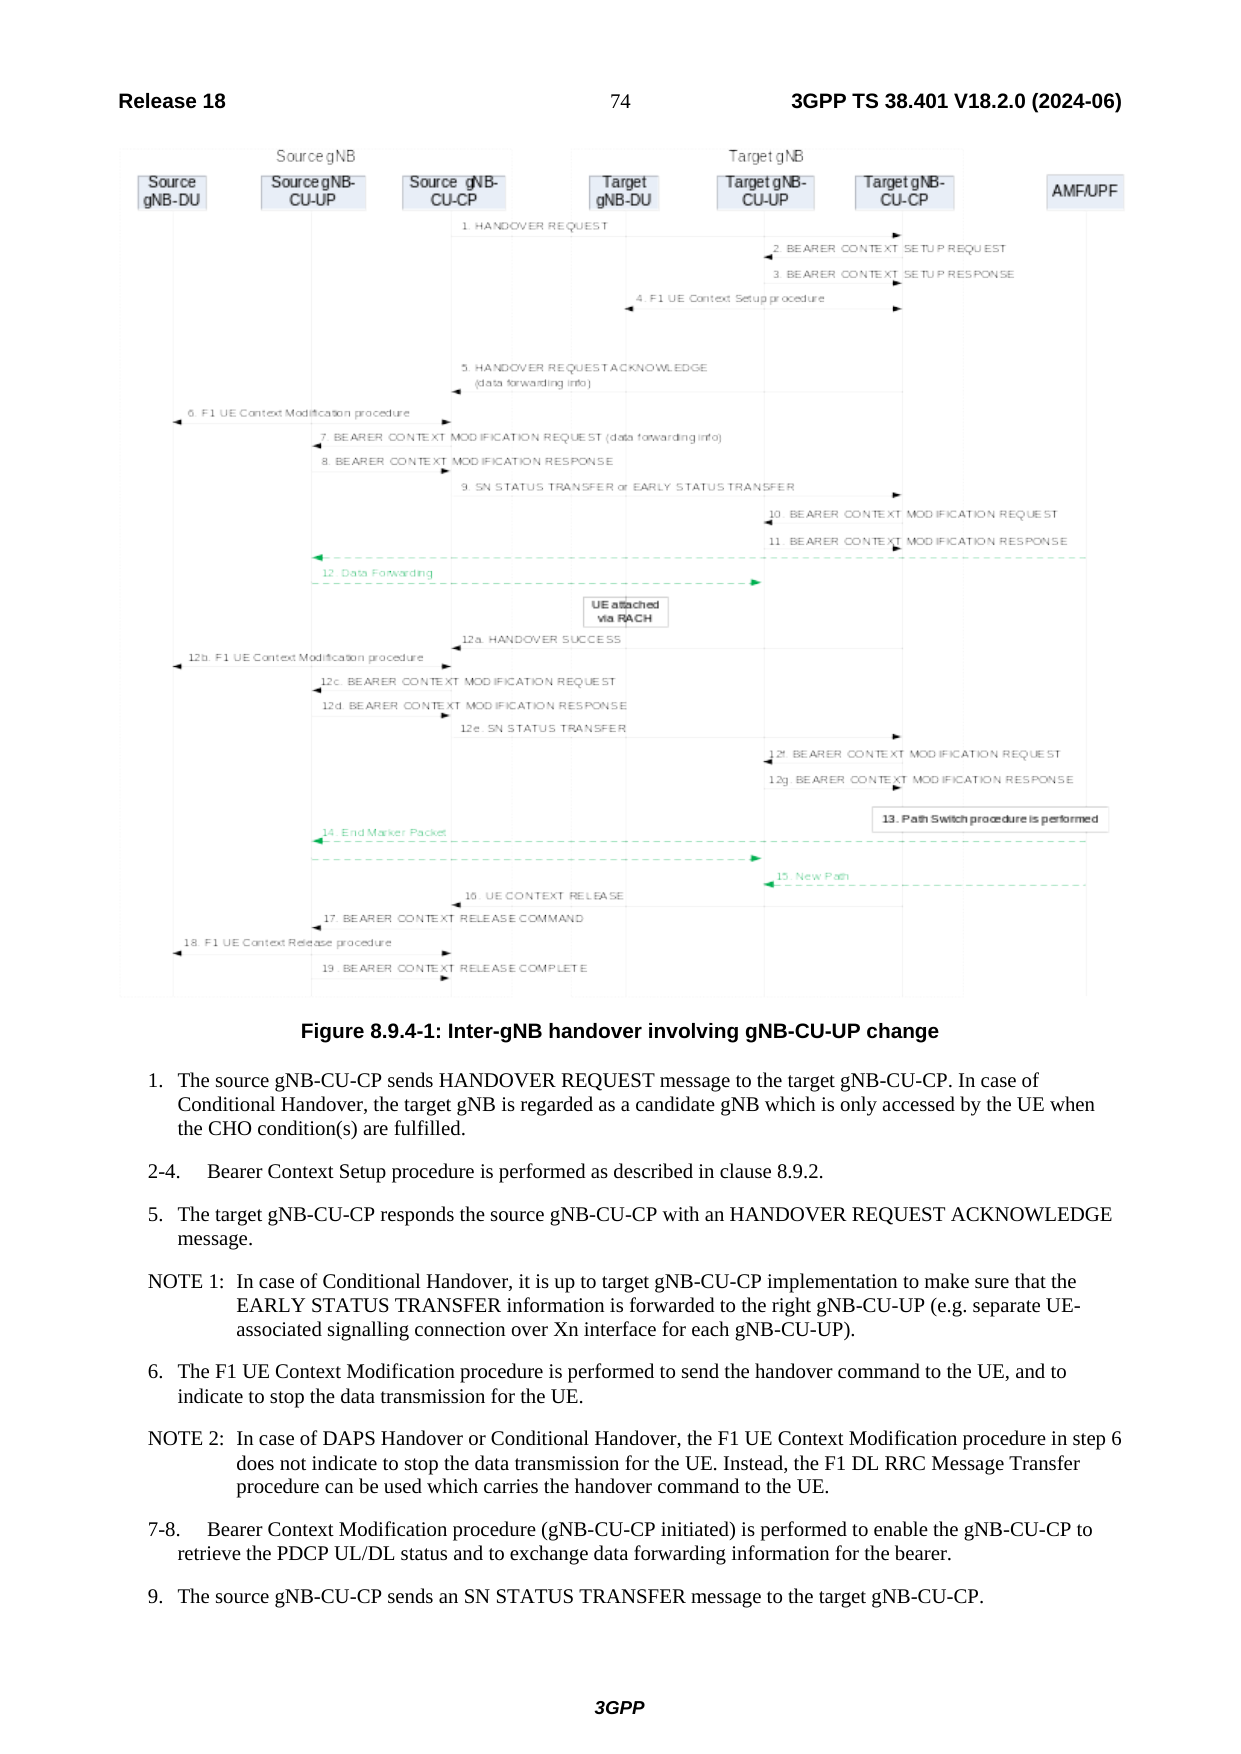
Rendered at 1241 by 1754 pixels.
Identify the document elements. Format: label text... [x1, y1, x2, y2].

text 1. The source gNB-CU-CP sends HANDOVER REQUEST message to the target gNB-CU-CP. In case of Conditional Handover, the target gNB is regarded as a candidate gNB which is only accessed by the UE when the CHO condition(s) are fulfilled. [148, 1068, 1122, 1140]
text 5. The target gNB-CU-CP responds the source gNB-CU-CP with an HANDOVER REQUEST ACKNOWLEDGE message. [148, 1202, 1122, 1250]
text Figure 8.9.4-1: Inter-gNB handover involving gNB-CU-UP change [118, 1019, 1122, 1043]
text 6. The F1 UE Context Modification procedure is performed to send the handover command to the UE, and to indicate to stop the data transmission for the UE. [148, 1359, 1122, 1408]
text NOTE 2: In case of DAPS Handover or Conditional Handover, the F1 UE Context Modification procedure in step 6 does not indicate to stop the data transmission for the UE. Instead, the F1 DL RRC Message Transfer procedure can be used which carries the handover command to the UE. [148, 1426, 1122, 1498]
text 9. The source gNB-CU-CP sends an SN STATUS TRANSFER message to the target gNB-CU-CP. [148, 1584, 1122, 1608]
text 7-8. Bearer Context Modification procedure (gNB-CU-CP initiated) is performed to enable the gNB-CU-CP to retrieve the PDCP UL/DL status and to exchange data forwarding information for the bearer. [148, 1517, 1122, 1565]
text 2-4. Bearer Context Setup procedure is performed as described in clause 8.9.2. [148, 1159, 1122, 1183]
text NOTE 1: In case of Conditional Handover, it is up to target gNB-CU-CP implementation to make sure that the EARLY STATUS TRANSFER information is forwarded to the right gNB-CU-UP (e.g. separate UE-associated signalling connection over Xn interface for each gNB-CU-UP). [148, 1268, 1122, 1341]
